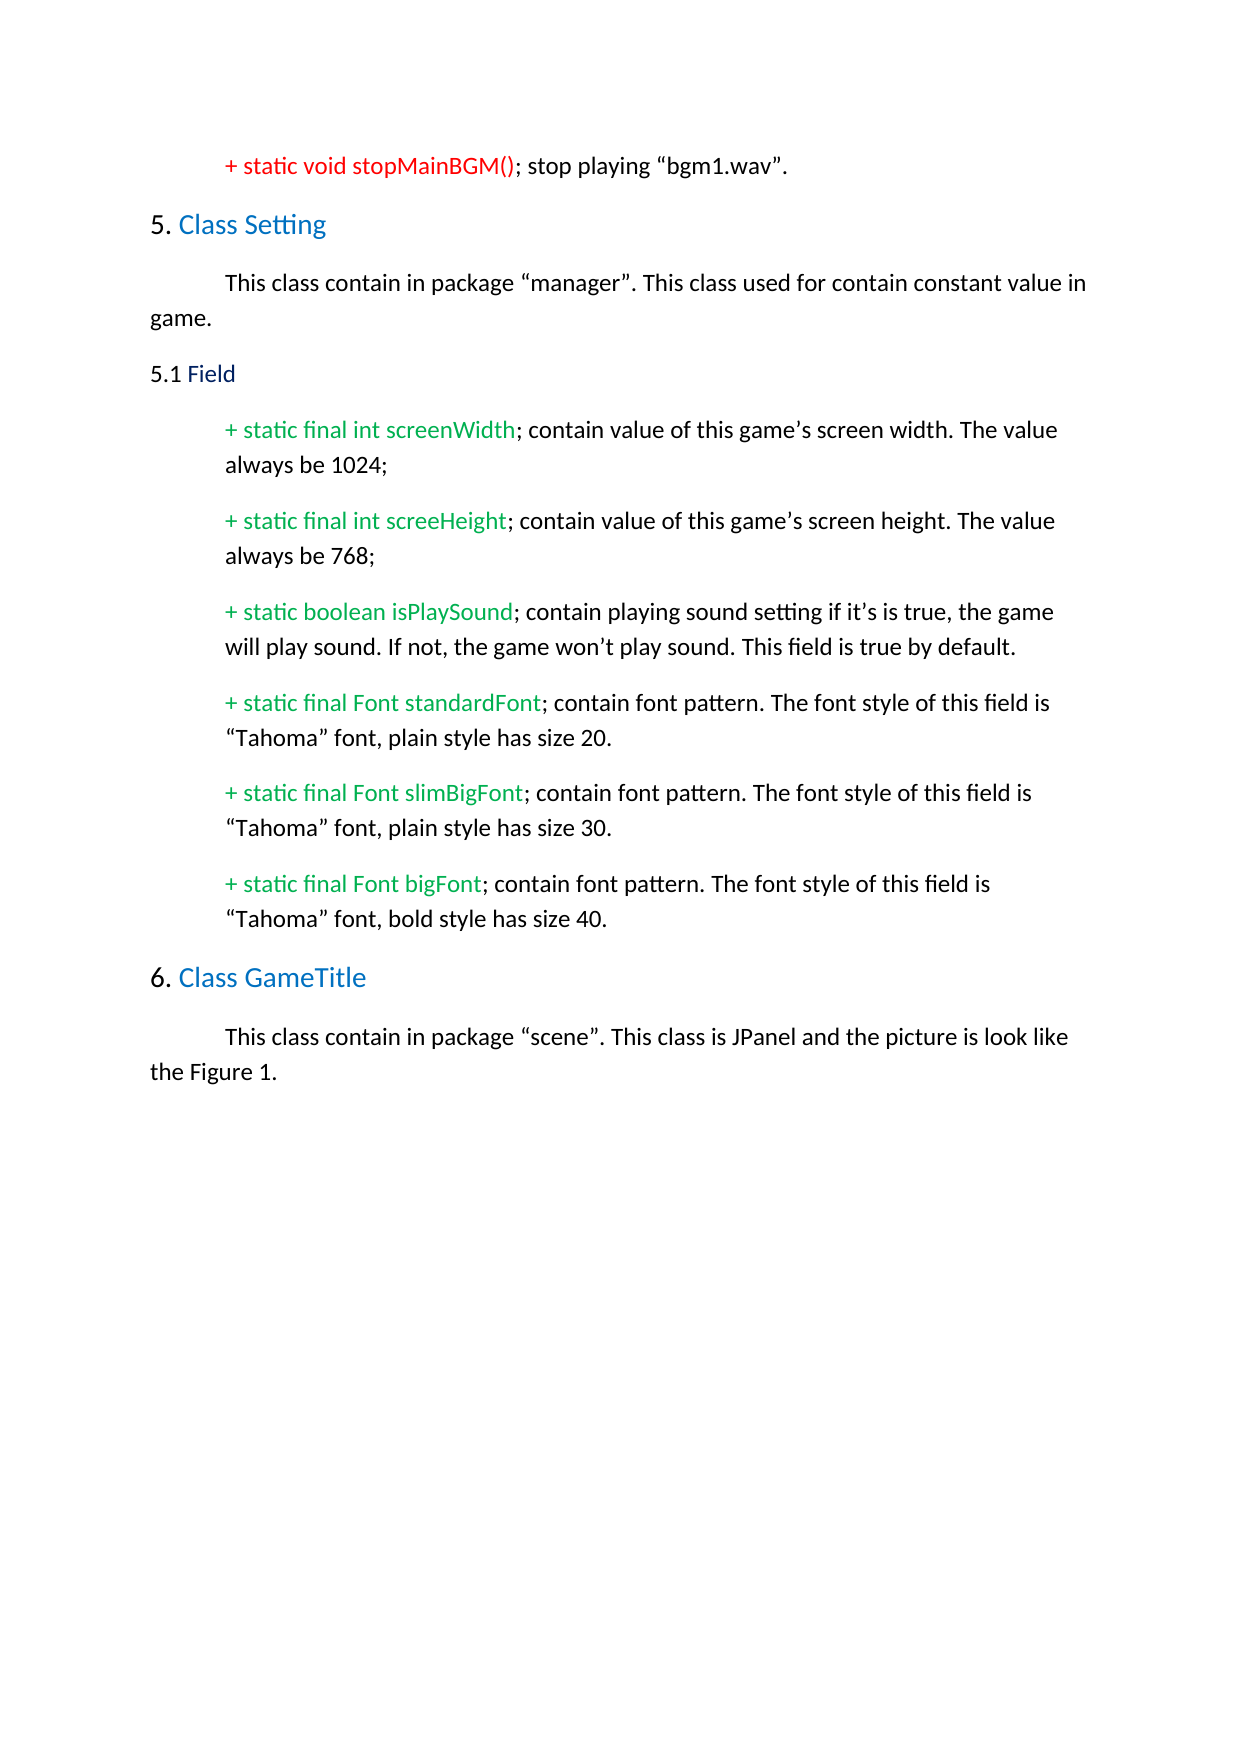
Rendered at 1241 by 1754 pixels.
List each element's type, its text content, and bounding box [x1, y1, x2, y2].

text + static final int screenWidth; contain value of this game’s screen width. The value always be 1024; [225, 414, 1090, 480]
text This class contain in package “manager”. This class used for contain constant value in game. [150, 268, 1090, 333]
text + static final Font bigFont; contain font pattern. The font style of this field is “Tahoma” font, bold style has size 40. [225, 868, 1090, 934]
text + static final Font standardFont; contain font pattern. The font style of this field is “Tahoma” font, plain style has size 20. [225, 687, 1090, 752]
text 6. Class GameTitle [150, 959, 1090, 995]
text This class contain in package “scene”. This class is JPanel and the picture is look like the Figure 1. [150, 1021, 1090, 1087]
text + static void stopMainBGM(); stop playing “bgm1.wav”. [225, 150, 1090, 181]
text 5.1 Field [150, 358, 1090, 389]
text 5. Class Setting [150, 206, 1090, 241]
text + static boolean isPlaySound; contain playing sound setting if it’s is true, the game will play sound. If not, the game won’t play sound. This field is true by default. [225, 596, 1090, 661]
text + static final int screeHeight; contain value of this game’s screen height. The value always be 768; [225, 505, 1090, 571]
text + static final Font slimBigFont; contain font pattern. The font style of this field is “Tahoma” font, plain style has size 30. [225, 778, 1090, 843]
